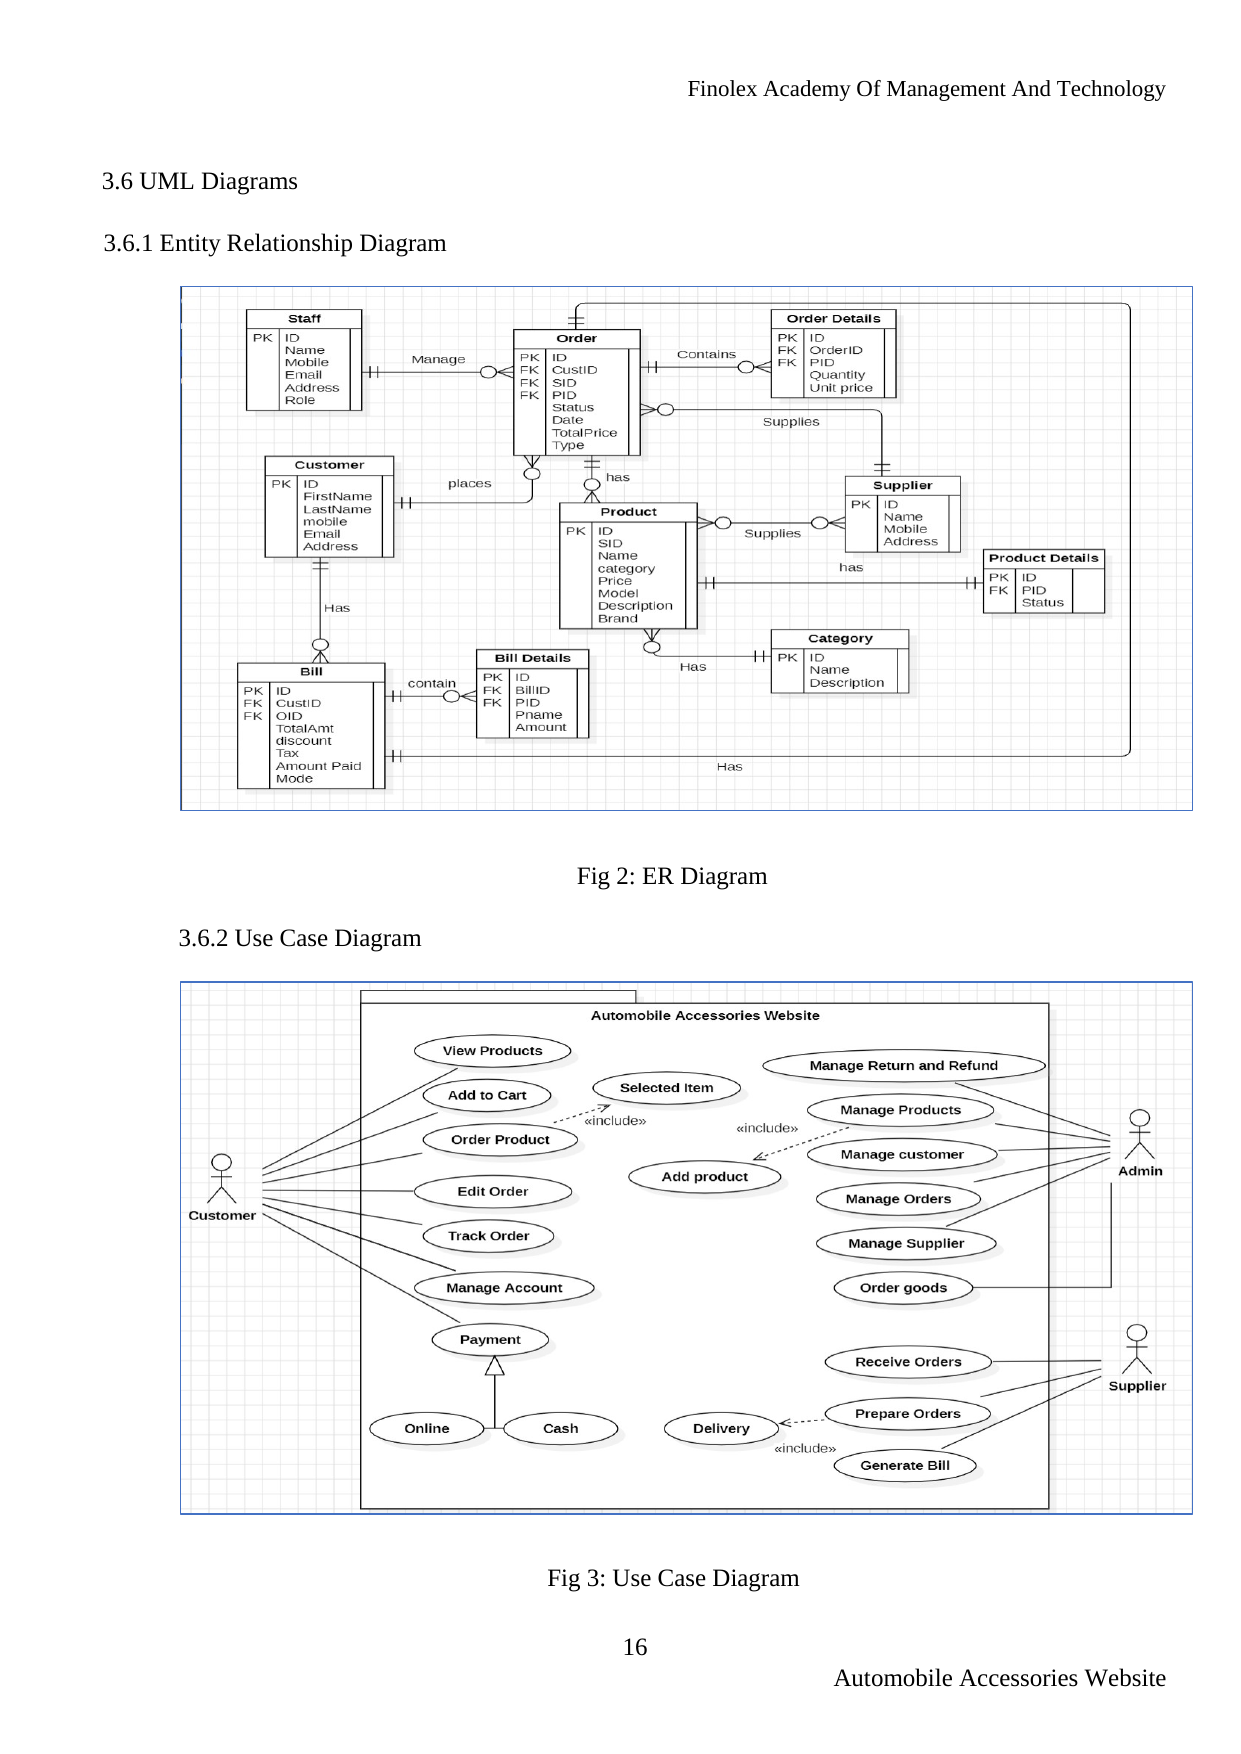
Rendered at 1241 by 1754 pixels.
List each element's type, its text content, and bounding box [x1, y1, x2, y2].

text Fig 2: ER Diagram [103, 861, 767, 890]
text Fig 3: Use Case Diagram [103, 1563, 800, 1592]
picture [181, 287, 1192, 810]
picture [181, 983, 1192, 1513]
text 3.6 UML Diagrams [102, 166, 1167, 195]
